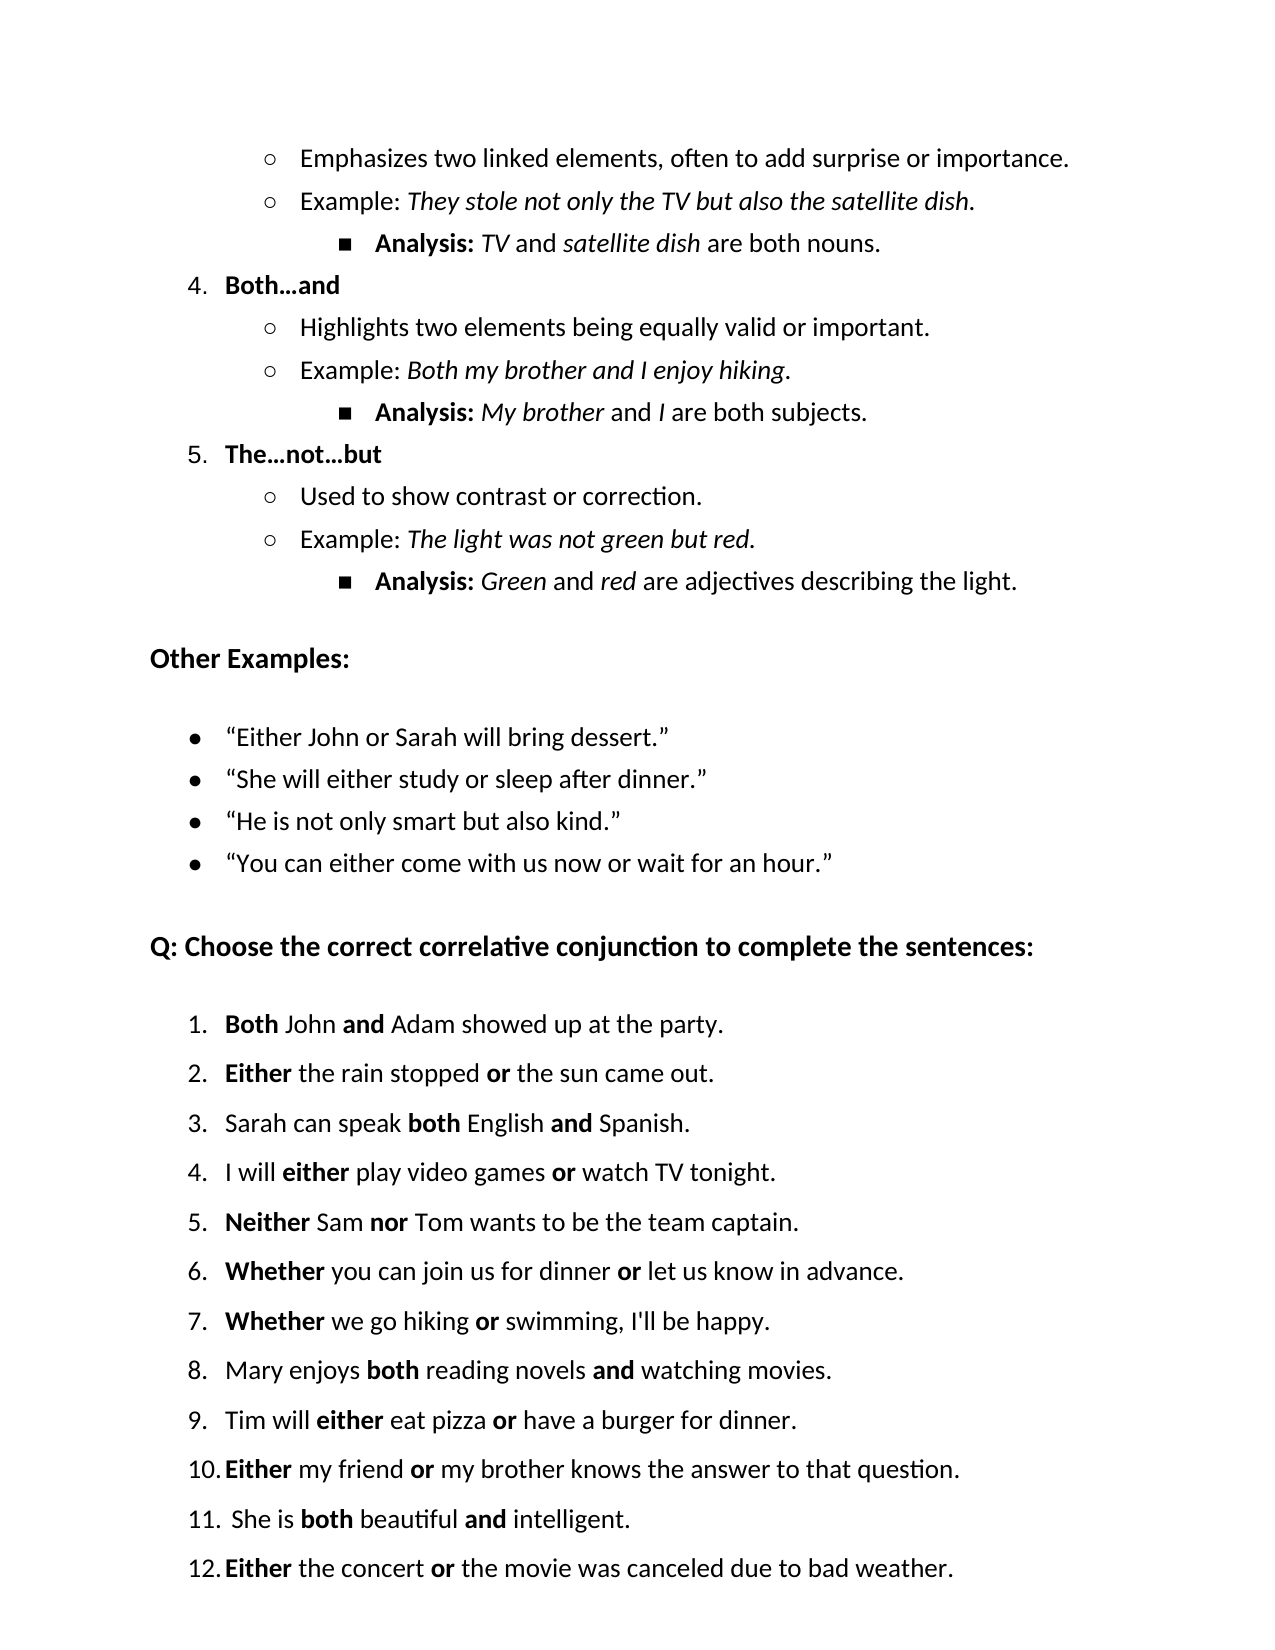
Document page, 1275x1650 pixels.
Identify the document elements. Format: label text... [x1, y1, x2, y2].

subtitle The…not…but [187, 437, 1125, 470]
list Either my friend or my brother knows the answer to that question. [187, 1452, 1125, 1485]
list Both…and [187, 268, 1125, 301]
list “He is not only smart but also kind.” [187, 804, 1125, 837]
list She is both beautiful and intelligent. [187, 1502, 1125, 1535]
list Either the concert or the movie was canceled due to bad weather. [187, 1551, 1125, 1584]
list Example: They stole not only the TV but also the satellite dish. [262, 184, 1125, 217]
text Other Examples: [150, 640, 1125, 676]
list Example: The light was not green but red. [262, 522, 1125, 555]
list “She will either study or sleep after dinner.” [187, 762, 1125, 795]
subtitle Q: Choose the correct correlative conjunction to complete the sentences: [150, 928, 1125, 963]
list Neither Sam nor Tom wants to be the team captain. [187, 1205, 1125, 1238]
list Emphasizes two linked elements, often to add surprise or importance. [262, 142, 1125, 175]
list Mary enjoys both reading novels and watching movies. [187, 1353, 1125, 1386]
list Analysis: TV and satellite dish are both nouns. [337, 226, 1125, 259]
list Highlights two elements being equally valid or important. [262, 311, 1125, 344]
list Example: Both my brother and I enjoy hiking. [262, 353, 1125, 386]
list Sarah can speak both English and Spanish. [187, 1106, 1125, 1139]
list Either the rain stopped or the sun came out. [187, 1057, 1125, 1089]
list Analysis: Green and red are adjectives describing the light. [337, 564, 1125, 597]
list I will either play video games or watch TV tonight. [187, 1156, 1125, 1188]
list “Either John or Sarah will bring dessert.” [187, 720, 1125, 753]
list Used to show contrast or correction. [262, 479, 1125, 513]
list Whether you can join us for dinner or let us know in advance. [187, 1254, 1125, 1287]
list Tim will either eat pizza or have a burger for dinner. [187, 1403, 1125, 1436]
list Analysis: My brother and I are both subjects. [337, 395, 1125, 428]
list “You can either come with us now or wait for an hour.” [187, 847, 1125, 879]
list Whether we go hiking or swimming, I'll be happy. [187, 1304, 1125, 1337]
list Both John and Adam showed up at the party. [187, 1007, 1125, 1040]
